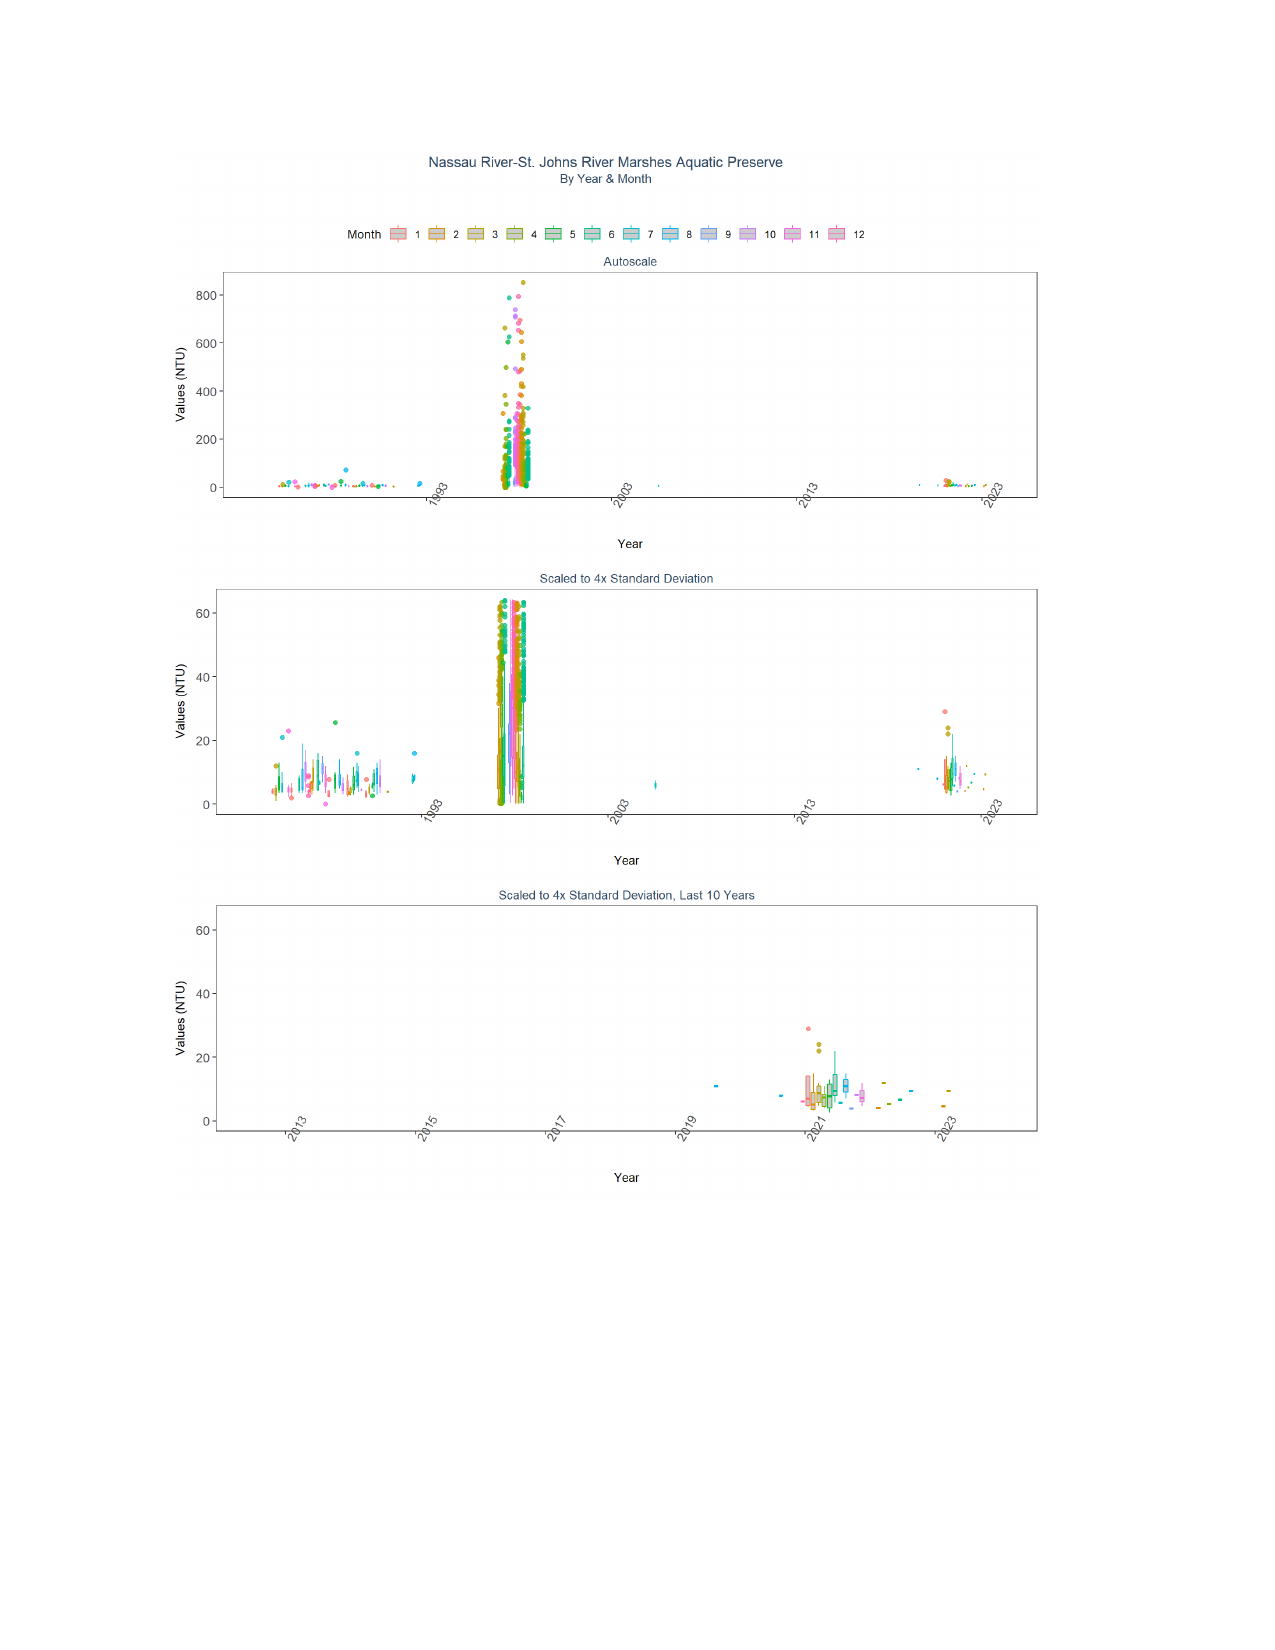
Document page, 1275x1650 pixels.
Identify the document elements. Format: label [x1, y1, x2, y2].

picture [168, 150, 1044, 1200]
